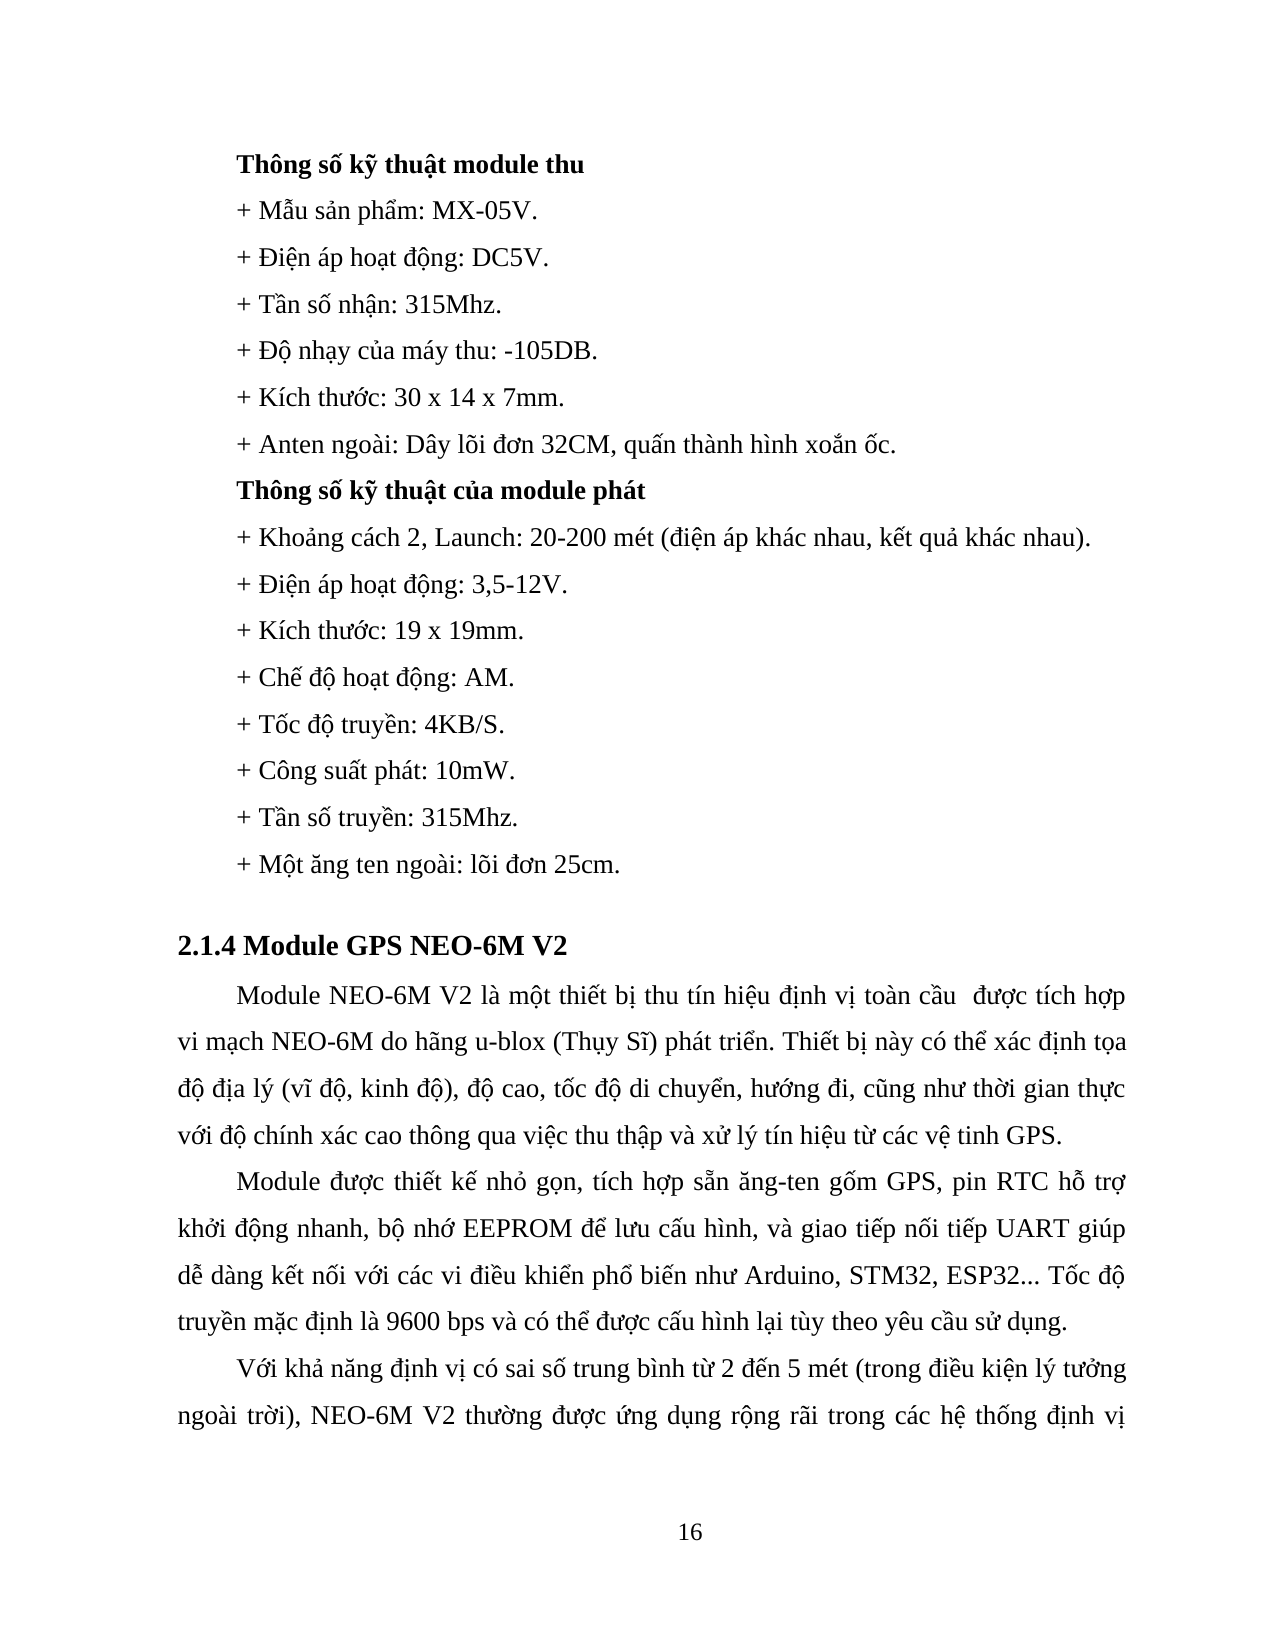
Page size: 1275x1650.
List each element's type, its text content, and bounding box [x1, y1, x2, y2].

text + Điện áp hoạt động: DC5V. [177, 241, 1127, 272]
text Module NEO-6M V2 là một thiết bị thu tín hiệu định vị toàn cầu được tích hợp vi mạch NEO-6M do hãng u-blox (Thụy Sĩ) phát triển. Thiết bị này có thể xác định tọa độ địa lý (vĩ độ, kinh độ), độ cao, tốc độ di chuyển, hướng đi, cũng như thời gian thực với độ chính xác cao thông qua việc thu thập và xử lý tín hiệu từ các vệ tinh GPS. [177, 979, 1127, 1150]
text + Độ nhạy của máy thu: -105DB. [177, 334, 1127, 366]
text + Anten ngoài: Dây lõi đơn 32CM, quấn thành hình xoắn ốc. [177, 428, 1127, 459]
text + Tần số truyền: 315Mhz. [177, 801, 1127, 832]
text + Công suất phát: 10mW. [177, 754, 1127, 786]
text Module được thiết kế nhỏ gọn, tích hợp sẵn ăng-ten gốm GPS, pin RTC hỗ trợ khởi động nhanh, bộ nhớ EEPROM để lưu cấu hình, và giao tiếp nối tiếp UART giúp dễ dàng kết nối với các vi điều khiển phổ biến như Arduino, STM32, ESP32... Tốc độ truyền mặc định là 9600 bps và có thể được cấu hình lại tùy theo yêu cầu sử dụng. [177, 1165, 1127, 1337]
text + Mẫu sản phẩm: MX-05V. [177, 194, 1127, 226]
text + Một ăng ten ngoài: lõi đơn 25cm. [177, 848, 1127, 879]
text Thông số kỹ thuật của module phát [177, 474, 1127, 506]
subtitle 2.1.4 Module GPS NEO-6M V2 [177, 928, 1127, 961]
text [177, 1352, 1127, 1430]
text + Chế độ hoạt động: AM. [177, 661, 1127, 692]
text + Kích thước: 30 x 14 x 7mm. [177, 381, 1127, 412]
text + Tần số nhận: 315Mhz. [177, 288, 1127, 319]
text + Tốc độ truyền: 4KB/S. [177, 708, 1127, 739]
text + Kích thước: 19 x 19mm. [177, 614, 1127, 646]
text + Điện áp hoạt động: 3,5-12V. [177, 568, 1127, 599]
text Thông số kỹ thuật module thu [177, 148, 1127, 179]
text + Khoảng cách 2, Launch: 20-200 mét (điện áp khác nhau, kết quả khác nhau). [177, 521, 1127, 552]
